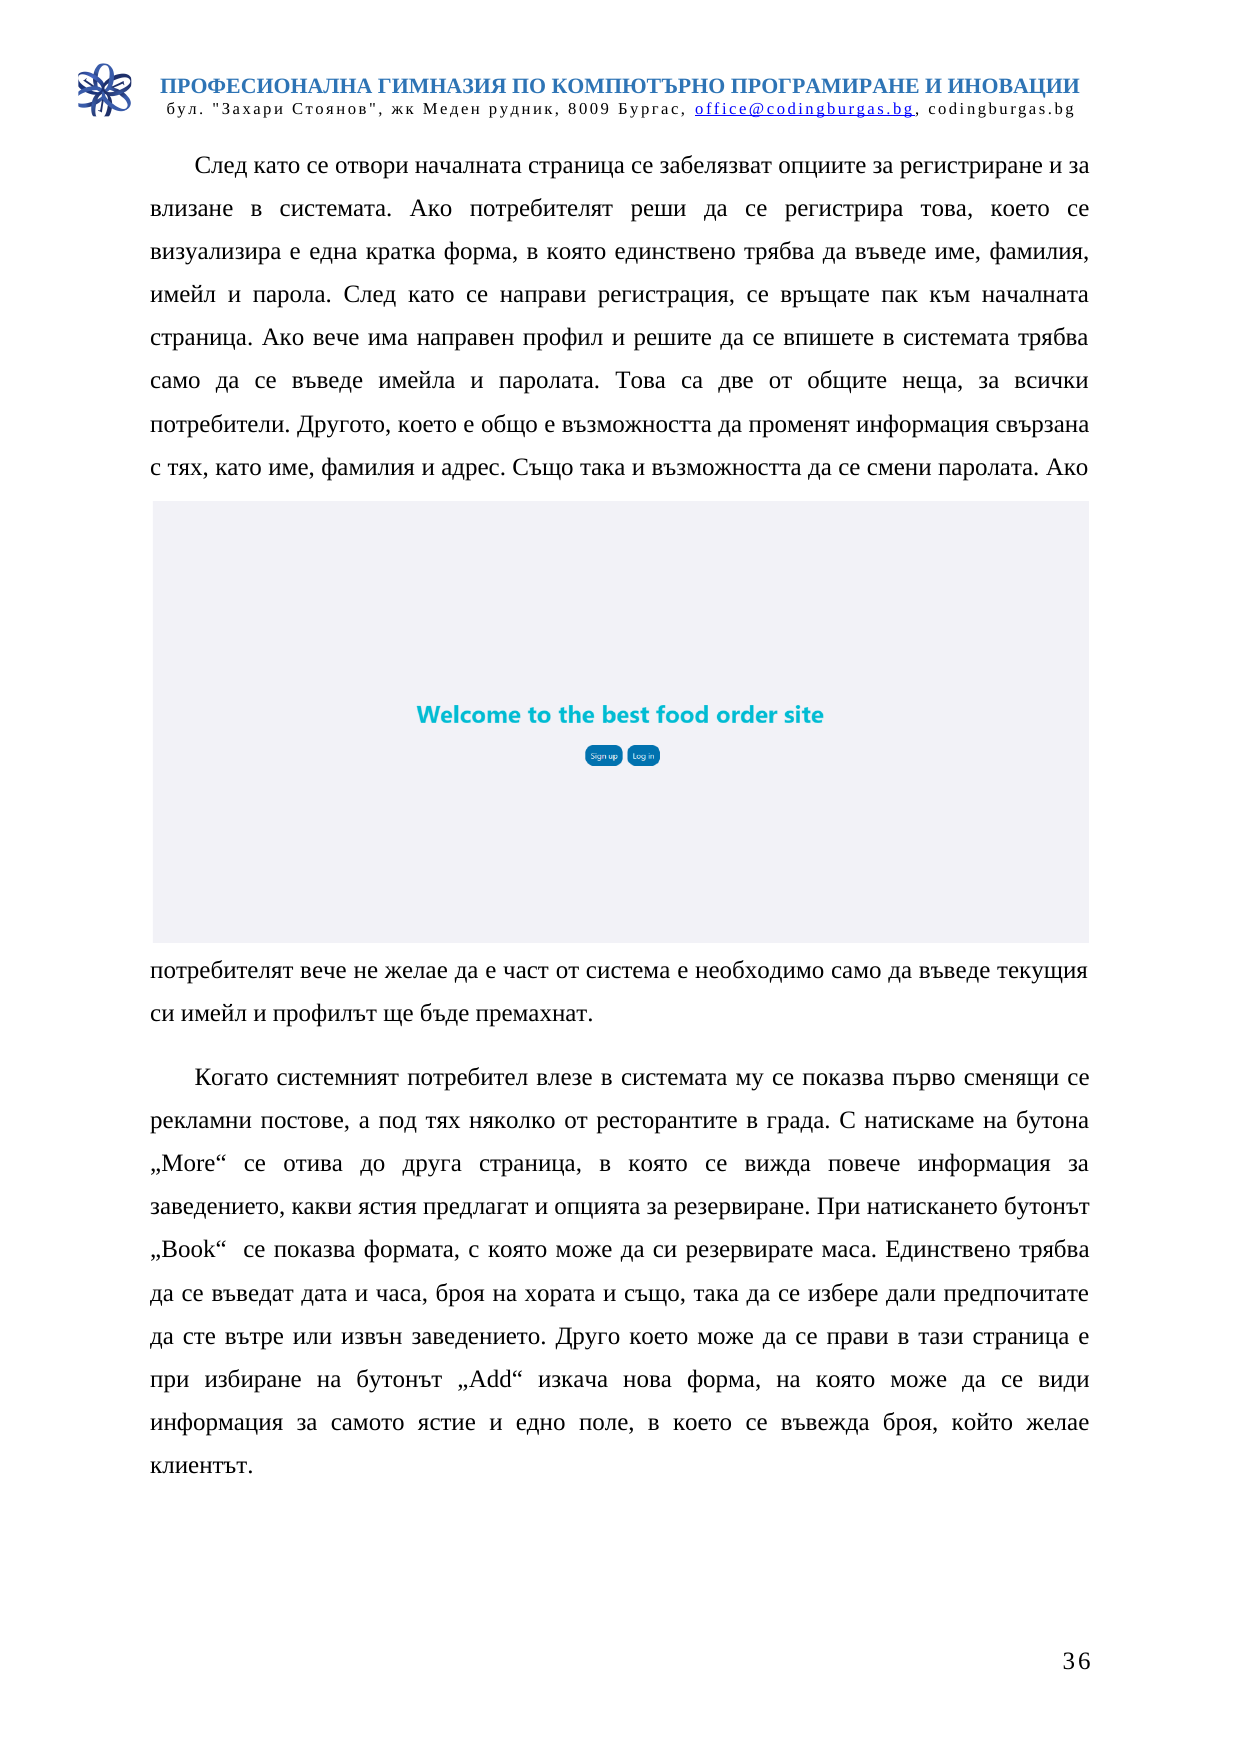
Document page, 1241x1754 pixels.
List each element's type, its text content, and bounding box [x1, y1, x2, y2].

text Когато системният потребител влезе в системата му се показва първо сменящи се рекламни постове, а под тях няколко от ресторантите в града. С натискаме на бутона „More“ се отива до друга страница, в която се вижда повече информация за заведението, какви ястия предлагат и опцията за резервиране. При натискането бутонът „Book“ се показва формата, с която може да си резервирате маса. Единствено трябва да се въведат дата и часа, броя на хората и също, така да се избере дали предпочитате да сте вътре или извън заведението. Друго което може да се прави в тази страница е при избиране на бутонът „Add“ изкача нова форма, на която може да се види информация за самото ястие и едно поле, в което се въвежда броя, който желае клиентът. [150, 1062, 1090, 1479]
picture [151, 501, 1089, 942]
picture [78, 63, 132, 117]
